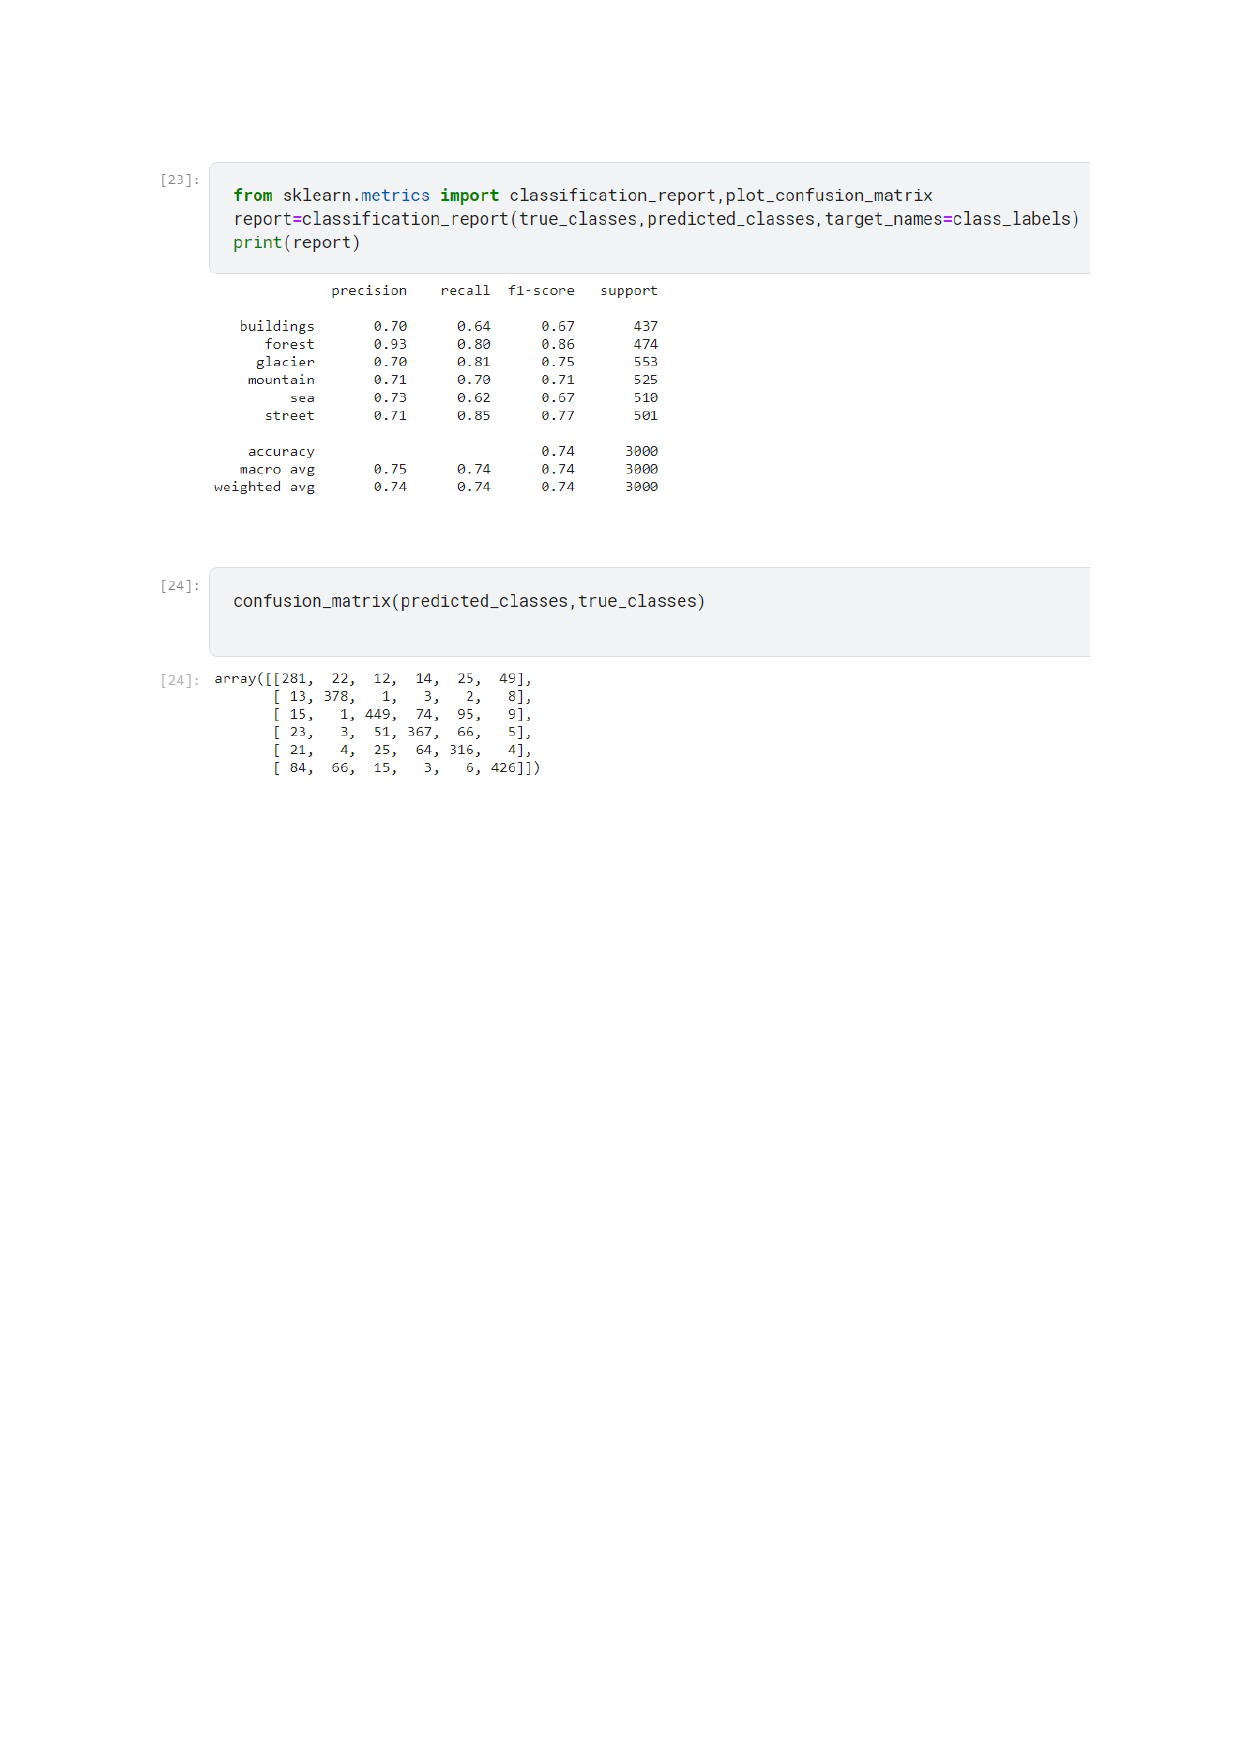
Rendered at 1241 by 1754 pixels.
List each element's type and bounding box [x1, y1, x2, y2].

picture [150, 150, 1091, 782]
